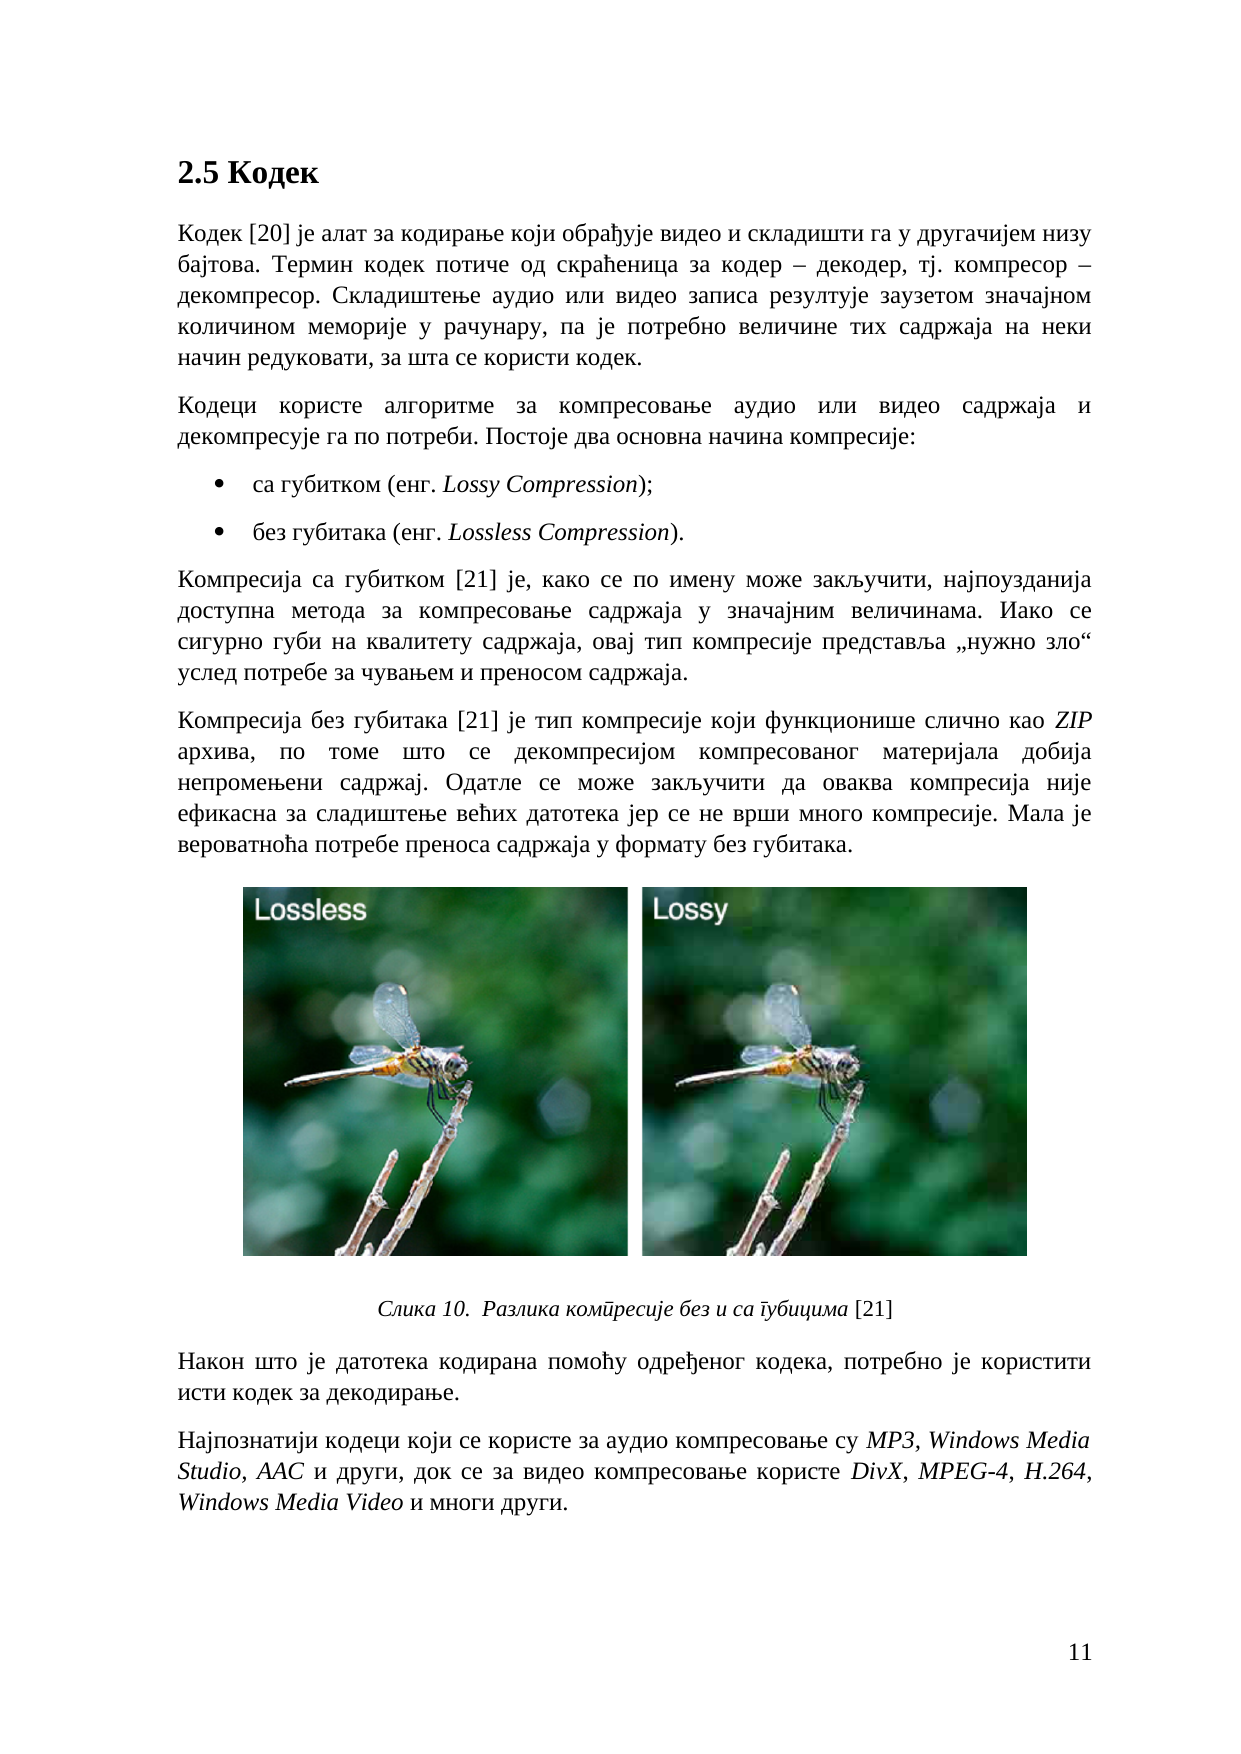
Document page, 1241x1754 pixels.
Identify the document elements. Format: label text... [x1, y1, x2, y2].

text Кодеци користе алгоритме за компресовање аудио или видео садржаја и декомпресује га по потреби. Постоје два основна начина компресије: [177, 390, 1092, 450]
picture [224, 877, 1046, 1276]
list са губитком (енг. Lossy Compression); [215, 469, 1092, 498]
text Компресија са губитком [21] је, како се по имену може закључити, најпоузданија доступна метода за компресовање садржаја у значајним величинама. Иако се сигурно губи на квалитету садржаја, овај тип компресије представља „нужно зло“ услед потребе за чувањем и преносом садржаја. [177, 564, 1092, 686]
list без губитака (енг. Lossless Compression). [215, 517, 1092, 545]
text Компресија без губитака [21] је тип компресије који функционише слично као ZIP архива, по томе што се декомпресијом компресованог материјала добија непромењени садржај. Одатле се може закључити да оваква компресија није ефикасна за сладиштење већих датотека јер се не врши много компресије. Мала је вероватноћа потребе преноса садржаја у формату без губитака. [177, 705, 1092, 858]
text Након што је датотека кодирана помоћу одређеног кодека, потребно је користити исти кодек за декодирање. [177, 1346, 1092, 1406]
text Најпознатији кодеци који се користе за аудио компресовање су MP3, Windows Media Studio, AAC и други, док се за видео компресовање користе DivX, MPEG-4, H.264, Windows Media Video и многи други. [177, 1425, 1092, 1516]
text Кодек [20] је алат за кодирање који обрађује видео и складишти га у другачијем низу бајтова. Термин кодек потиче од скраћеница за кодер – декодер, тј. компресор – декомпресор. Складиштење аудио или видео записа резултује заузетом значајном количином меморије у рачунару, па је потребно величине тих садржаја на неки начин редуковати, за шта се користи кодек. [177, 218, 1092, 371]
subtitle 2.5 Кодек [177, 152, 1092, 190]
